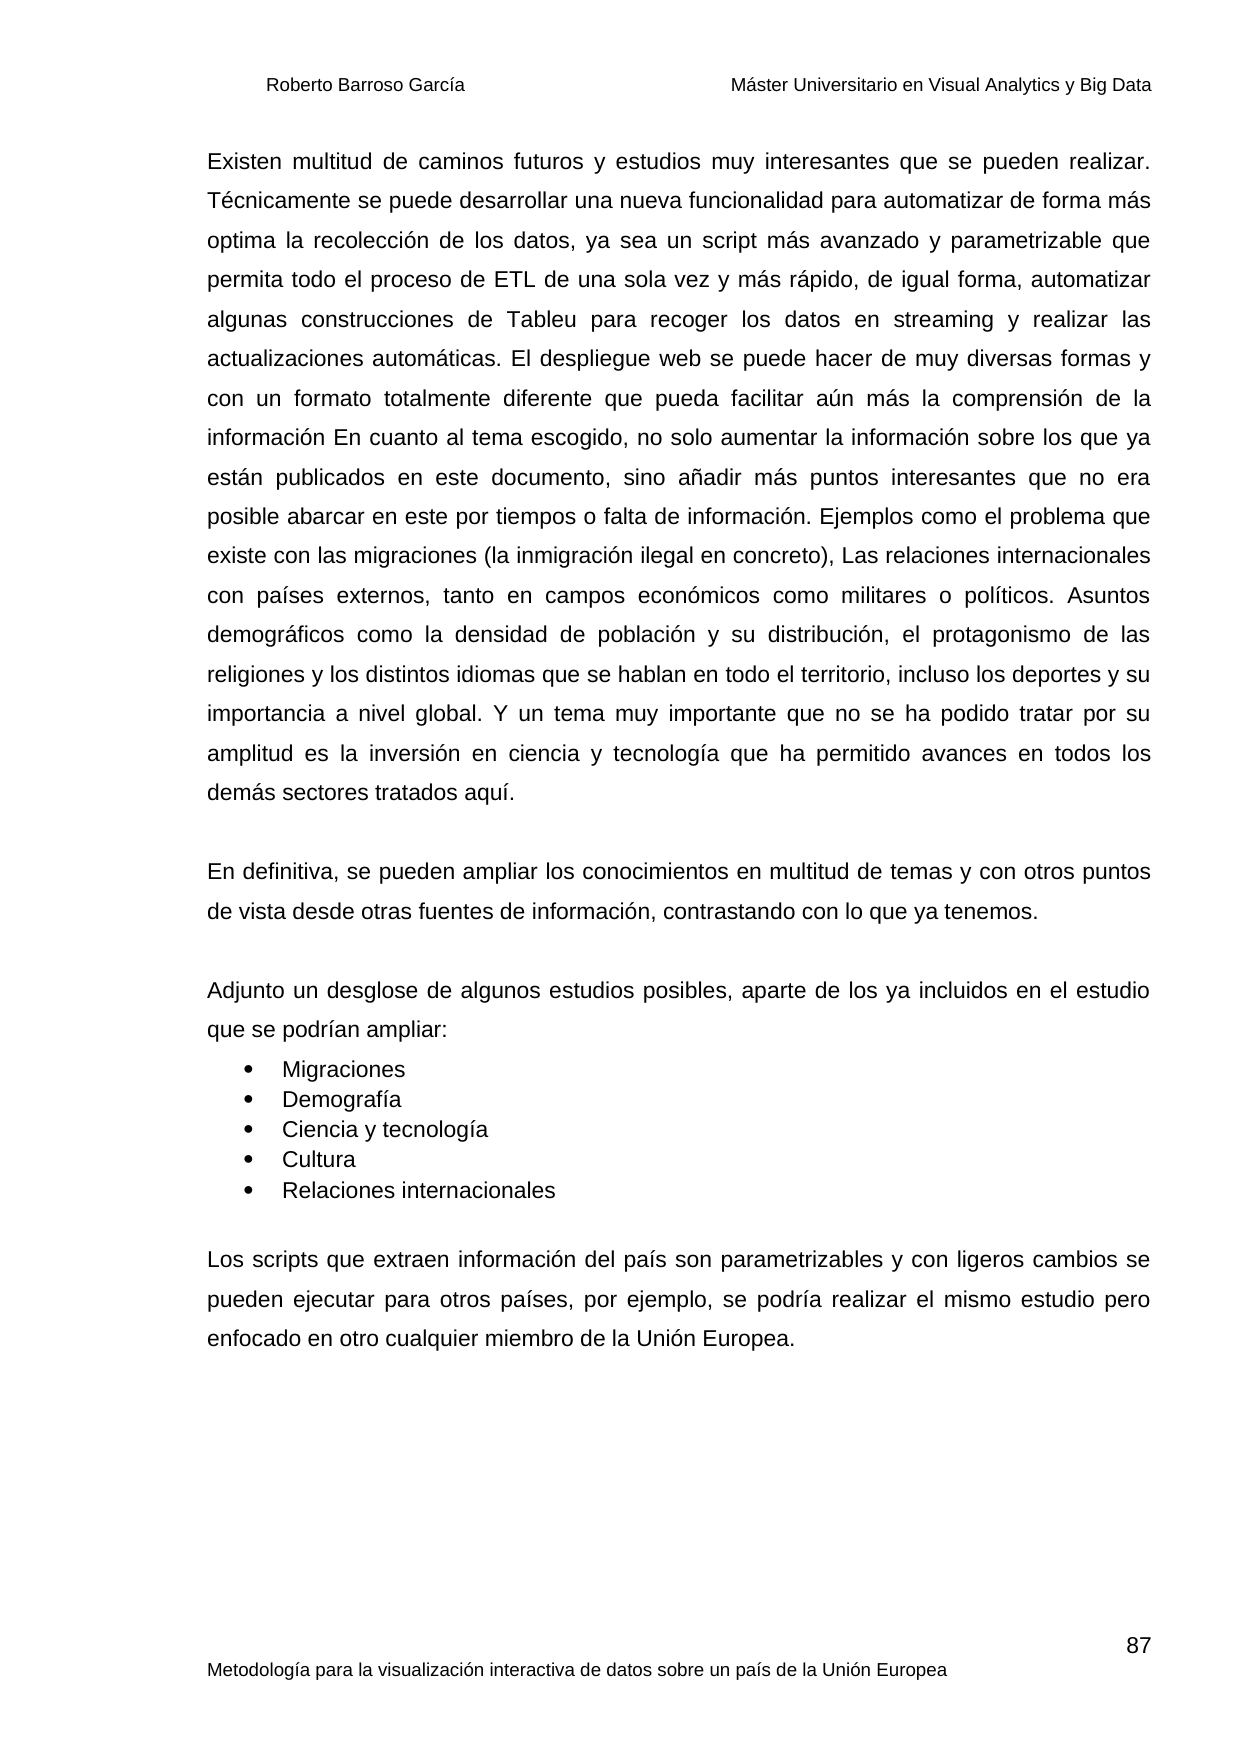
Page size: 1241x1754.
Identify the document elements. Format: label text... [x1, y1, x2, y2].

list Relaciones internacionales [244, 1177, 1152, 1203]
list Demografía [244, 1086, 1152, 1112]
text Existen multitud de caminos futuros y estudios muy interesantes que se pueden realizar. Técnicamente se puede desarrollar una nueva funcionalidad para automatizar de forma más optima la recolección de los datos, ya sea un script más avanzado y parametrizable que permita todo el proceso de ETL de una sola vez y más rápido, de igual forma, automatizar algunas construcciones de Tableu para recoger los datos en streaming y realizar las actualizaciones automáticas. El despliegue web se puede hacer de muy diversas formas y con un formato totalmente diferente que pueda facilitar aún más la comprensión de la información En cuanto al tema escogido, no solo aumentar la información sobre los que ya están publicados en este documento, sino añadir más puntos interesantes que no era posible abarcar en este por tiempos o falta de información. Ejemplos como el problema que existe con las migraciones (la inmigración ilegal en concreto), Las relaciones internacionales con países externos, tanto en campos económicos como militares o políticos. Asuntos demográficos como la densidad de población y su distribución, el protagonismo de las religiones y los distintos idiomas que se hablan en todo el territorio, incluso los deportes y su importancia a nivel global. Y un tema muy importante que no se ha podido tratar por su amplitud es la inversión en ciencia y tecnología que ha permitido avances en todos los demás sectores tratados aquí. [207, 148, 1152, 806]
text Adjunto un desglose de algunos estudios posibles, aparte de los ya incluidos en el estudio que se podrían ampliar: [207, 977, 1152, 1043]
text Los scripts que extraen información del país son parametrizables y con ligeros cambios se pueden ejecutar para otros países, por ejemplo, se podría realizar el mismo estudio pero enfocado en otro cualquier miembro de la Unión Europea. [207, 1246, 1152, 1352]
text En definitiva, se pueden ampliar los conocimientos en multitud de temas y con otros puntos de vista desde otras fuentes de información, contrastando con lo que ya tenemos. [207, 858, 1152, 924]
list Ciencia y tecnología [244, 1116, 1152, 1142]
list Migraciones [244, 1056, 1152, 1082]
list Cultura [244, 1146, 1152, 1173]
